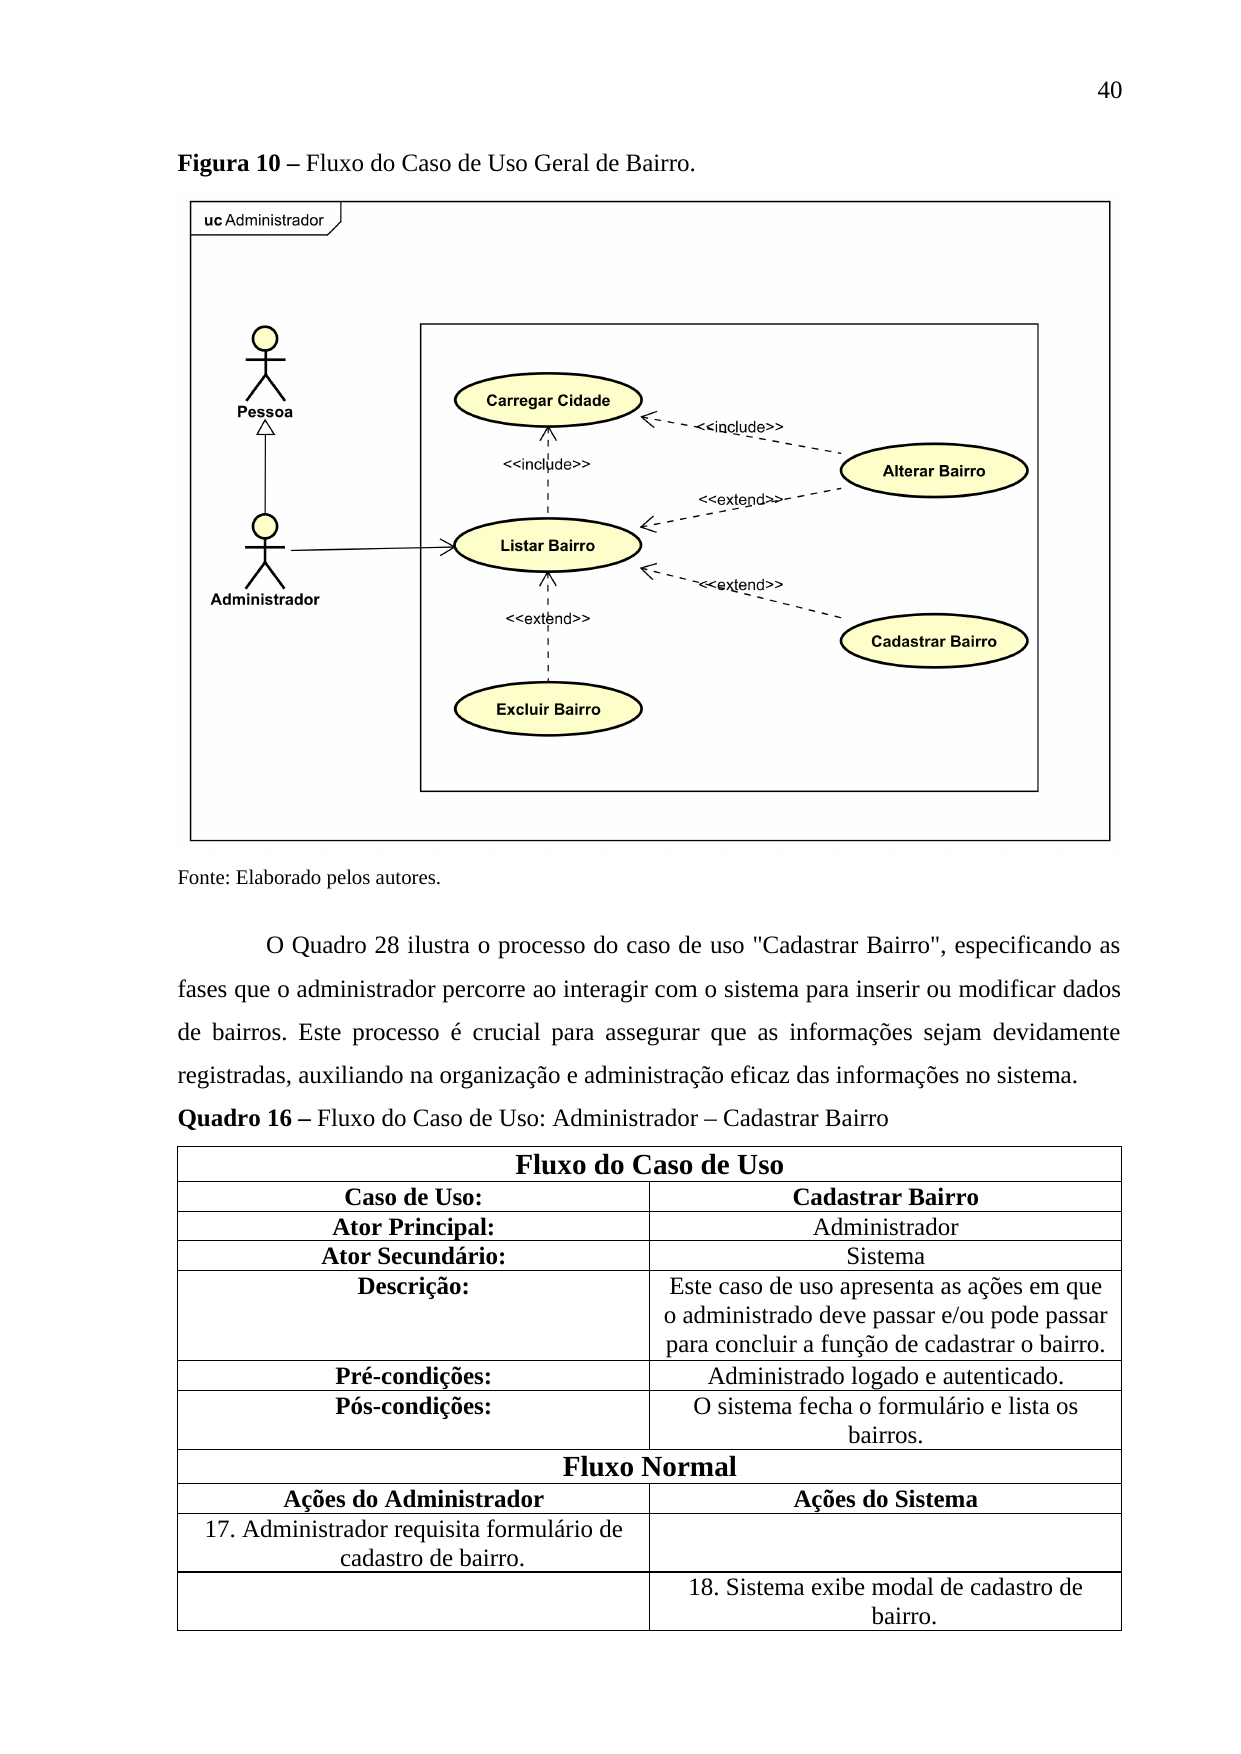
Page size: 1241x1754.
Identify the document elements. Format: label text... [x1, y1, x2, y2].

picture [177, 188, 1123, 853]
table_cell Ator Secundário: [178, 1241, 649, 1270]
table_cell O sistema fecha o formulário e lista os bairros. [650, 1391, 1121, 1448]
table_cell Administrador [650, 1212, 1121, 1240]
table_cell Ações do Administrador [178, 1484, 649, 1513]
table_cell Administrador requisita formulário de cadastro de bairro. [178, 1514, 649, 1571]
table_cell [178, 1573, 649, 1630]
table_cell Pós-condições: [178, 1391, 649, 1448]
table_cell Sistema exibe modal de cadastro de bairro. [650, 1573, 1121, 1630]
table_cell Ator Principal: [178, 1212, 649, 1240]
table_cell Ações do Sistema [650, 1484, 1121, 1513]
table_header Fluxo do Caso de Uso [178, 1147, 1121, 1181]
table_cell [650, 1514, 1121, 1571]
table_cell Administrado logado e autenticado. [650, 1361, 1121, 1390]
table_cell Sistema [650, 1241, 1121, 1270]
table_cell Caso de Uso: [178, 1182, 649, 1211]
table_cell Fluxo Normal [178, 1450, 1121, 1483]
table_cell Descrição: [178, 1271, 649, 1360]
text O Quadro 28 ilustra o processo do caso de uso "Cadastrar Bairro", especificando as fases que o administrador percorre ao interagir com o sistema para inserir ou modificar dados de bairros. Este processo é crucial para assegurar que as informações sejam devidamente registradas, auxiliando na organização e administração eficaz das informações no sistema. [177, 931, 1122, 1089]
table_cell Este caso de uso apresenta as ações em que o administrado deve passar e/ou pode passar para concluir a função de cadastrar o bairro. [650, 1271, 1121, 1360]
text Fonte: Elaborado pelos autores. [177, 865, 1122, 889]
table_cell Cadastrar Bairro [650, 1182, 1121, 1211]
table_cell Pré-condições: [178, 1361, 649, 1390]
